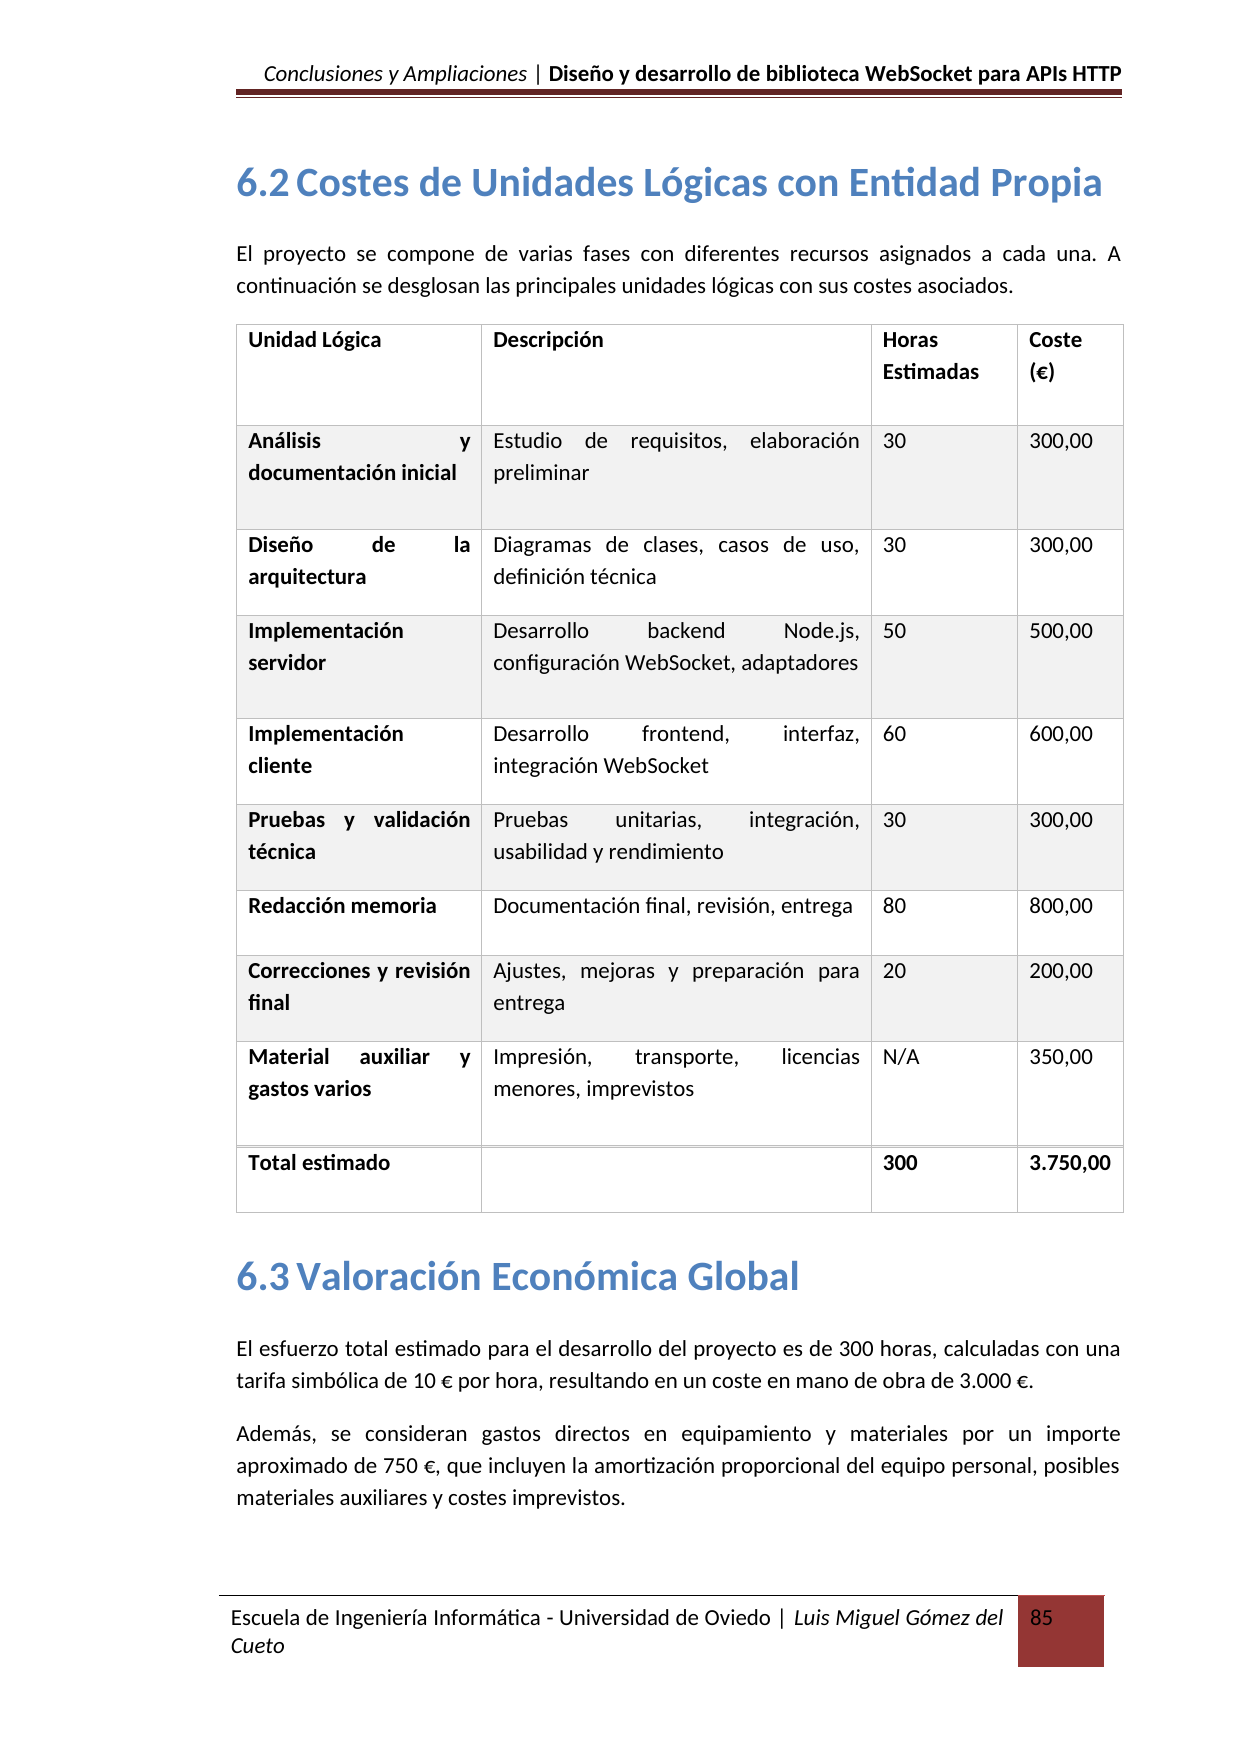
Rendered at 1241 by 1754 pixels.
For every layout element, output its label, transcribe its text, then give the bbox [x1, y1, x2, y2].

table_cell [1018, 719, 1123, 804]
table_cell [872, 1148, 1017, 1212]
subtitle Costes de Unidades Lógicas con Entidad Propia [236, 156, 1122, 206]
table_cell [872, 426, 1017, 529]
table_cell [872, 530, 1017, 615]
text El esfuerzo total estimado para el desarrollo del proyecto es de 300 horas, calculadas con una tarifa simbólica de 10 € por hora, resultando en un coste en mano de obra de 3.000 €. [236, 1334, 1122, 1394]
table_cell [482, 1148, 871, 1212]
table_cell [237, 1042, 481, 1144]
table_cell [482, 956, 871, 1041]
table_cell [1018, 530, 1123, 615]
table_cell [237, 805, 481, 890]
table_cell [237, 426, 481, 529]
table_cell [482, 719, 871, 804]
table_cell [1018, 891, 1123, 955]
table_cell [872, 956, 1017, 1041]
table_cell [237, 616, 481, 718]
text El proyecto se compone de varias fases con diferentes recursos asignados a cada una. A continuación se desglosan las principales unidades lógicas con sus costes asociados. [236, 239, 1122, 299]
text Además, se consideran gastos directos en equipamiento y materiales por un importe aproximado de 750 €, que incluyen la amortización proporcional del equipo personal, posibles materiales auxiliares y costes imprevistos. [236, 1419, 1122, 1511]
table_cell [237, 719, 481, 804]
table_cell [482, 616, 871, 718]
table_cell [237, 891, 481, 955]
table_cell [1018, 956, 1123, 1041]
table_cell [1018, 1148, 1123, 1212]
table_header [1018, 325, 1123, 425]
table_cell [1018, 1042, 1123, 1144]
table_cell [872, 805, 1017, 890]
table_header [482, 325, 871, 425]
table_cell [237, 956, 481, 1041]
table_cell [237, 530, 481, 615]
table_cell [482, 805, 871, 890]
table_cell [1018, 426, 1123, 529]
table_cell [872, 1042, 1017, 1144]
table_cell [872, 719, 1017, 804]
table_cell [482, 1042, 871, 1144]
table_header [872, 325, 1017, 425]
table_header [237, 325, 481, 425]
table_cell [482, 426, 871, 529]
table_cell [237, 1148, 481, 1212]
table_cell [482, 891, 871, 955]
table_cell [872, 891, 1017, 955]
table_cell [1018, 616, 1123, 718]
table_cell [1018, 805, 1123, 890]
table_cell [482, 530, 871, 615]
subtitle Valoración Económica Global [236, 1250, 1122, 1301]
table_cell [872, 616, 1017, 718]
